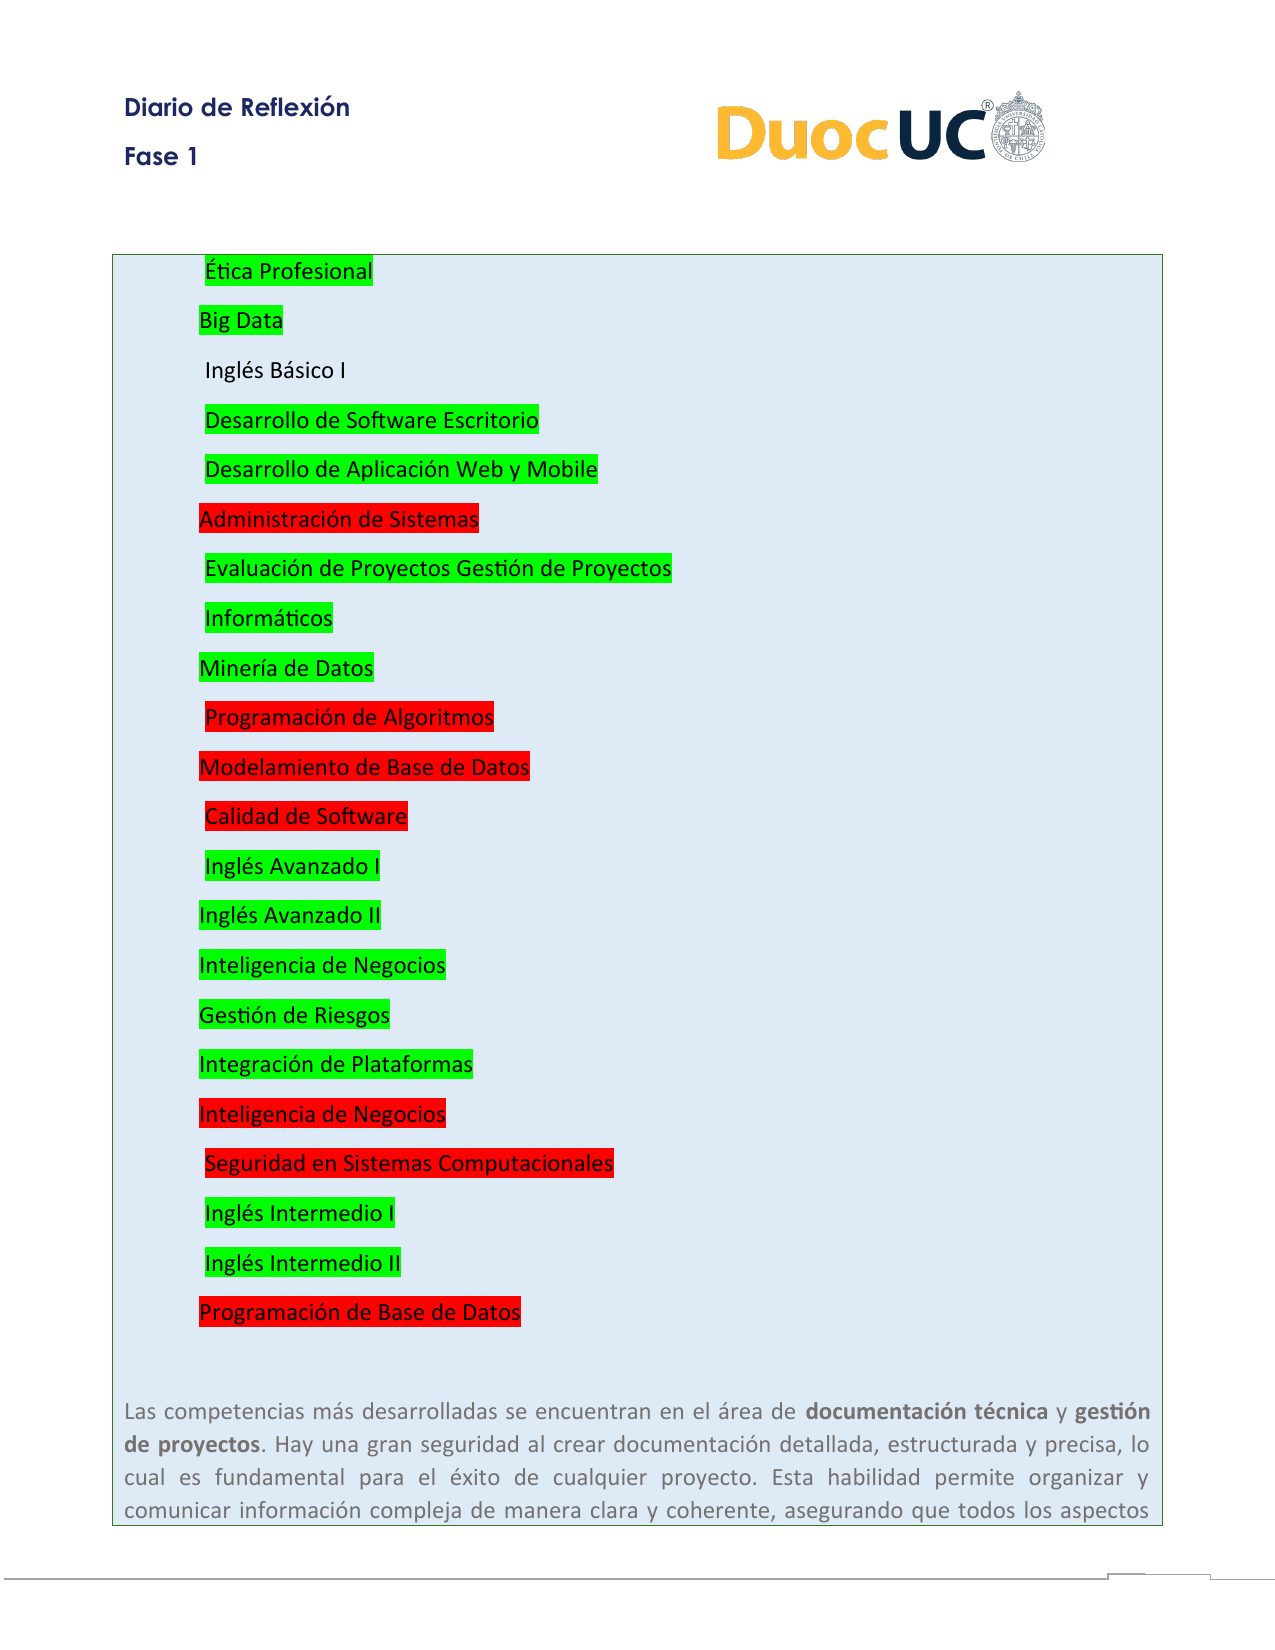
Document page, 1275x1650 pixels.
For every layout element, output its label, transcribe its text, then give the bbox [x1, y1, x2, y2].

picture [717, 91, 1046, 162]
